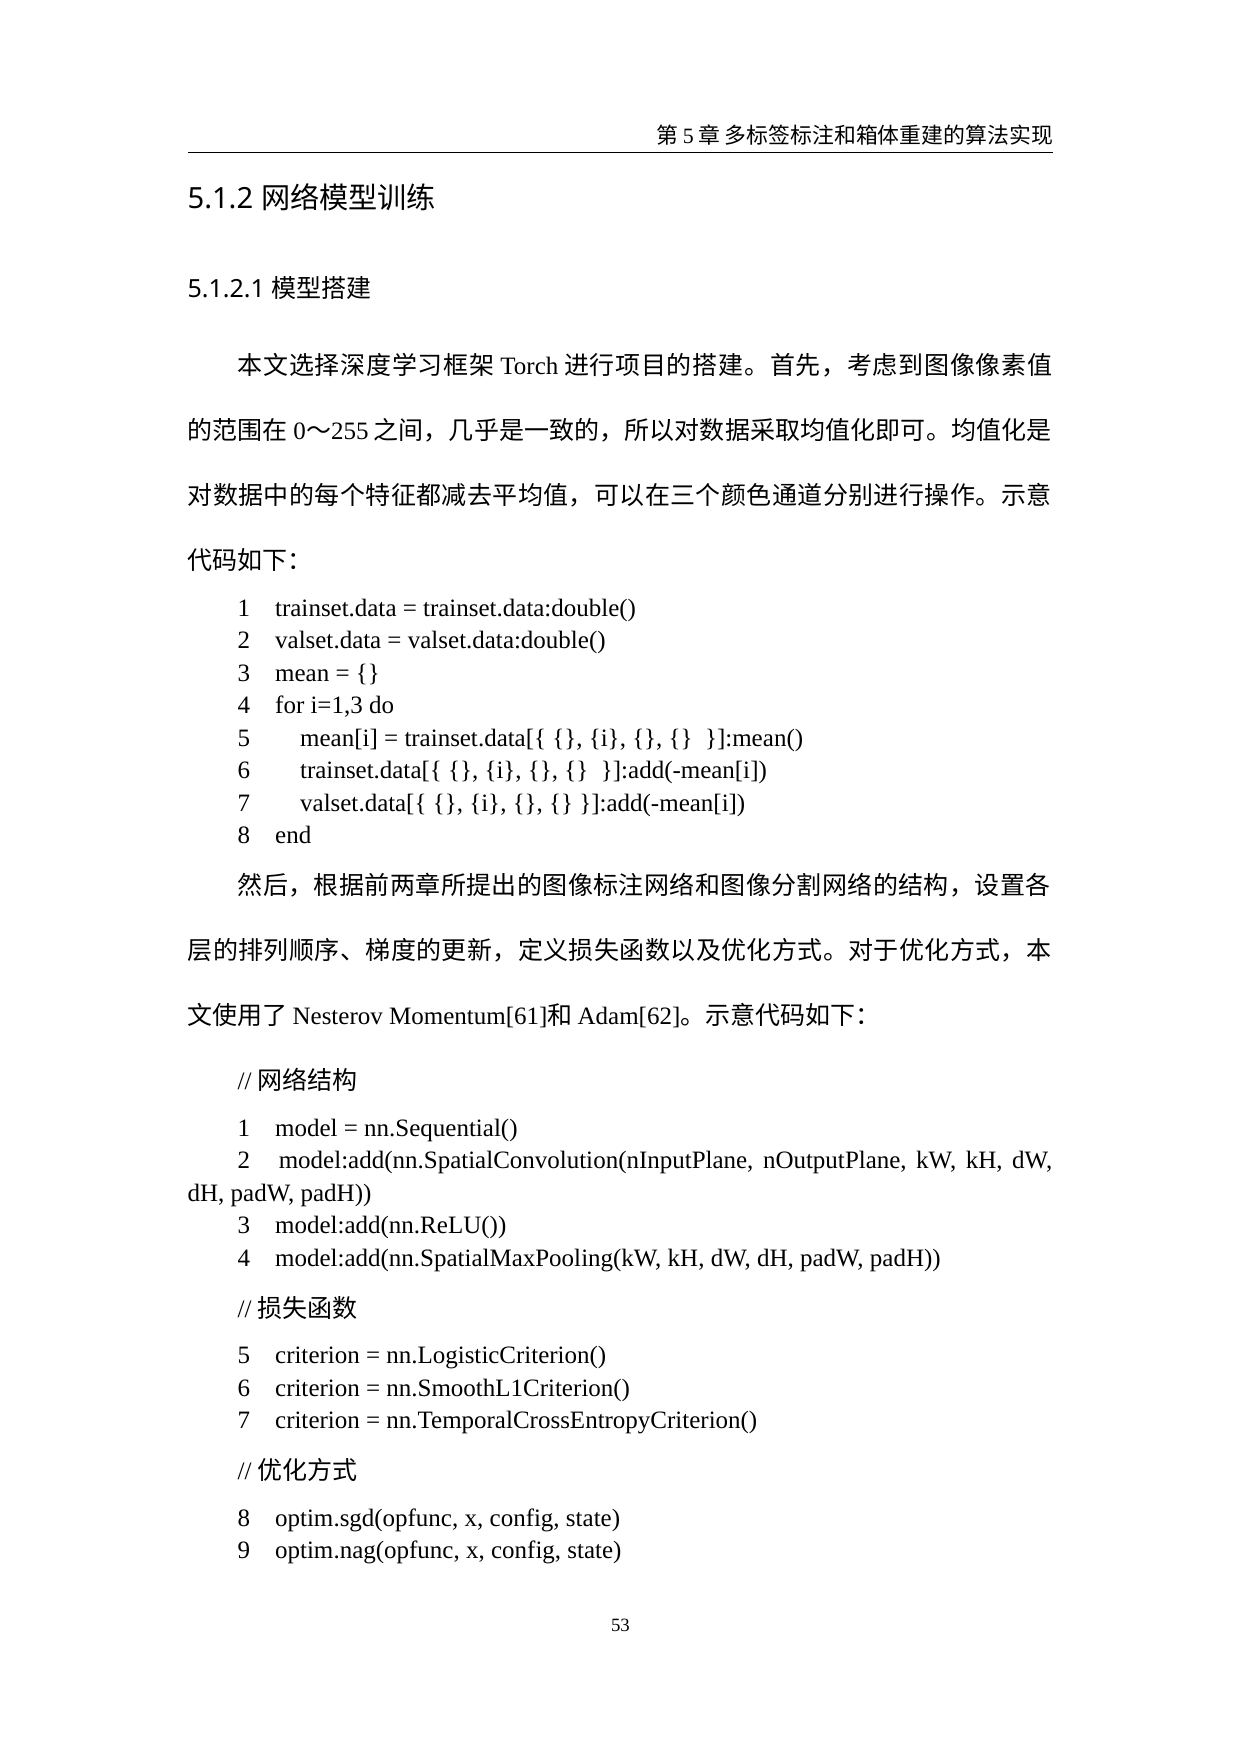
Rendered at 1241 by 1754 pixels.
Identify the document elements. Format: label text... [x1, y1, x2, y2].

text 9 optim.nag(opfunc, x, config, state) [187, 1534, 1053, 1566]
text 3 mean = {} [187, 656, 1053, 689]
text 2 valset.data = valset.data:double() [187, 624, 1053, 656]
text // 网络结构 [187, 1046, 1053, 1111]
text 8 end [187, 819, 1053, 851]
text 6 trainset.data[{ {}, {i}, {}, {} }]:add(-mean[i]) [187, 754, 1053, 786]
text 5 criterion = nn.LogisticCriterion() [187, 1339, 1053, 1371]
text 7 criterion = nn.TemporalCrossEntropyCriterion() [187, 1404, 1053, 1436]
text 1 model = nn.Sequential() [187, 1111, 1053, 1144]
text 然后，根据前两章所提出的图像标注网络和图像分割网络的结构，设置各层的排列顺序、梯度的更新，定义损失函数以及优化方式。对于优化方式，本文使用了Nesterov Momentum[61]和Adam[62]。示意代码如下： [187, 851, 1053, 1046]
text 3 model:add(nn.ReLU()) [187, 1209, 1053, 1241]
text 1 trainset.data = trainset.data:double() [187, 591, 1053, 624]
text 5.1.2.1 模型搭建 [187, 254, 1053, 319]
text 本文选择深度学习框架Torch进行项目的搭建。首先，考虑到图像像素值的范围在0～255之间，几乎是一致的，所以对数据采取均值化即可。均值化是对数据中的每个特征都减去平均值，可以在三个颜色通道分别进行操作。示意代码如下： [187, 331, 1053, 591]
text 2 model:add(nn.SpatialConvolution(nInputPlane, nOutputPlane, kW, kH, dW, dH, padW, padH)) [187, 1144, 1053, 1209]
text 5 mean[i] = trainset.data[{ {}, {i}, {}, {} }]:mean() [187, 721, 1053, 754]
text 4 for i=1,3 do [187, 689, 1053, 721]
text 7 valset.data[{ {}, {i}, {}, {} }]:add(-mean[i]) [187, 786, 1053, 819]
text // 损失函数 [187, 1274, 1053, 1339]
subtitle 5.1.2 网络模型训练 [187, 164, 1053, 229]
text 6 criterion = nn.SmoothL1Criterion() [187, 1371, 1053, 1404]
text // 优化方式 [187, 1436, 1053, 1501]
text 4 model:add(nn.SpatialMaxPooling(kW, kH, dW, dH, padW, padH)) [187, 1241, 1053, 1274]
text 8 optim.sgd(opfunc, x, config, state) [187, 1501, 1053, 1534]
